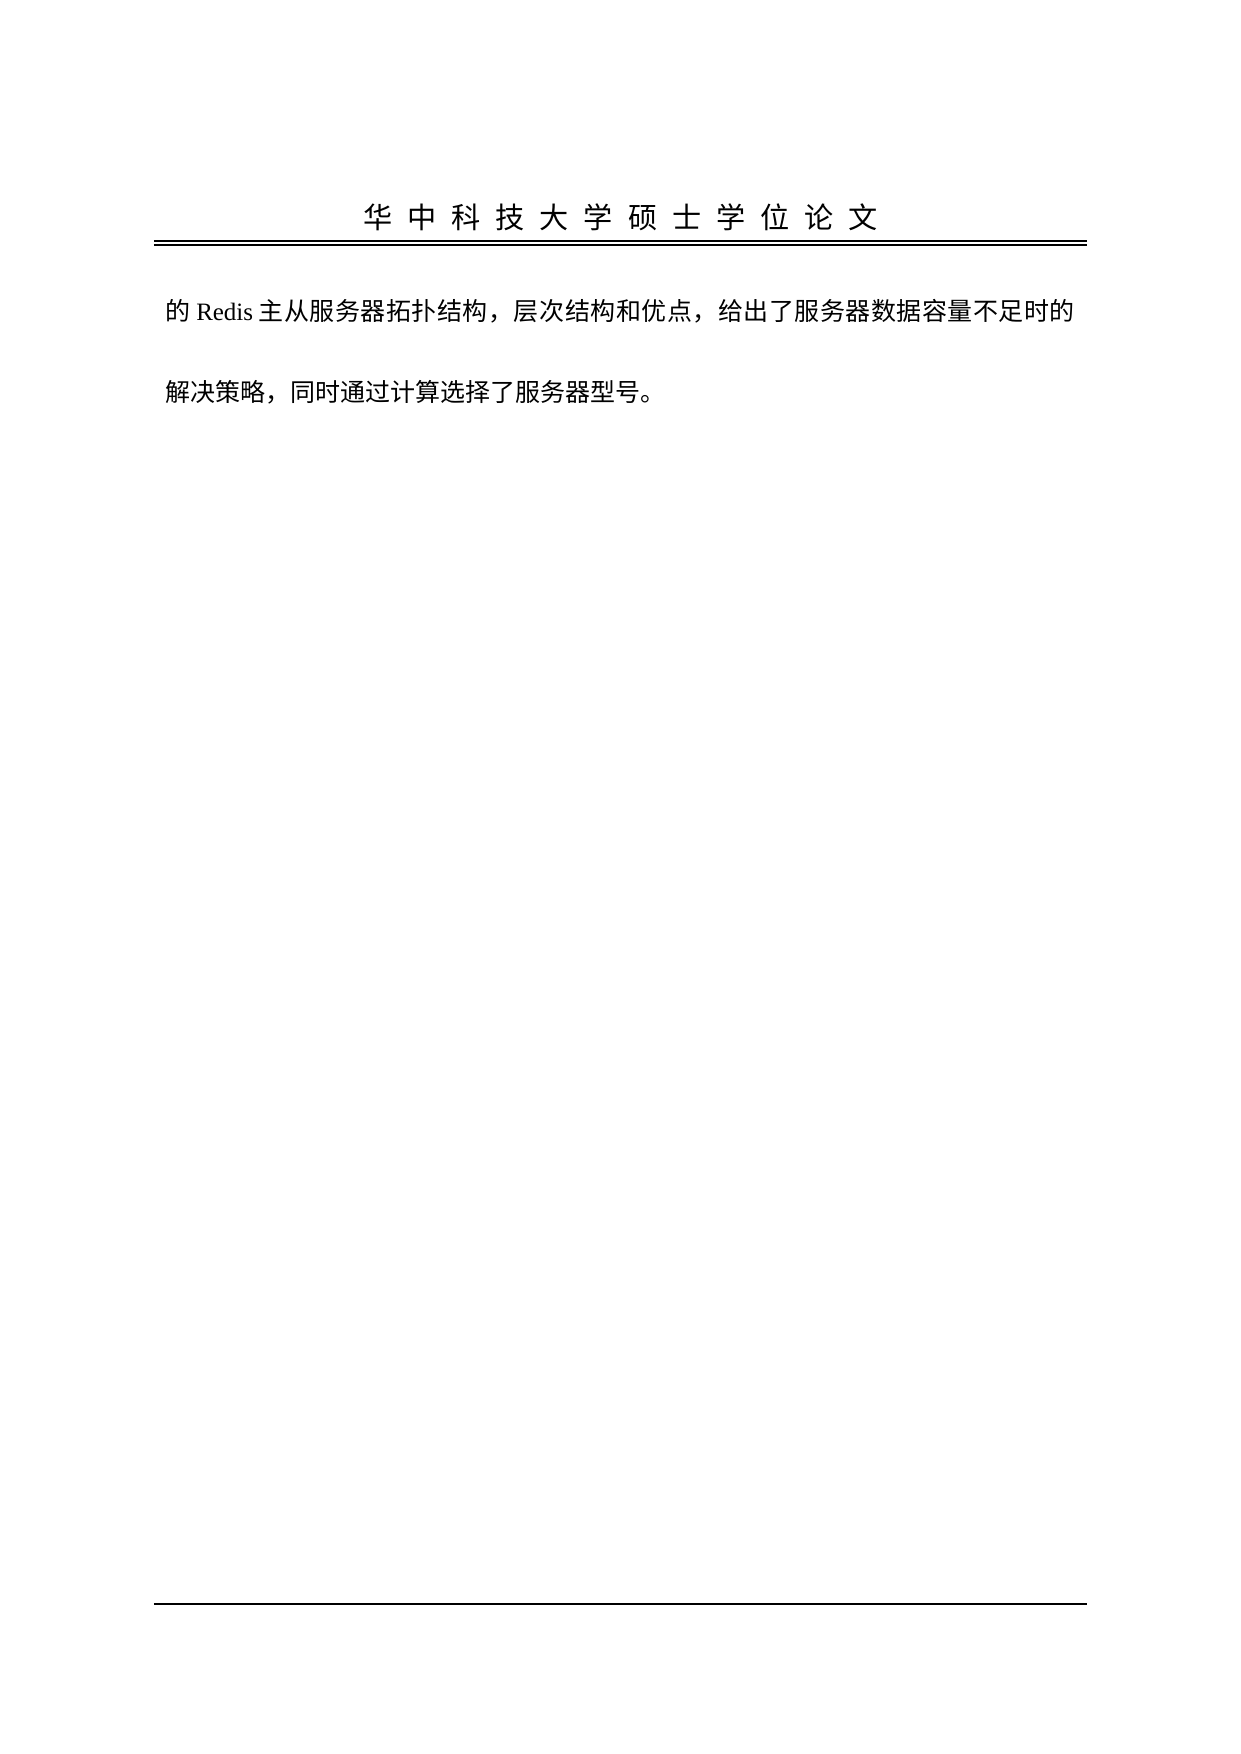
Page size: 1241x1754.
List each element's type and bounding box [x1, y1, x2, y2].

text [165, 277, 1075, 423]
